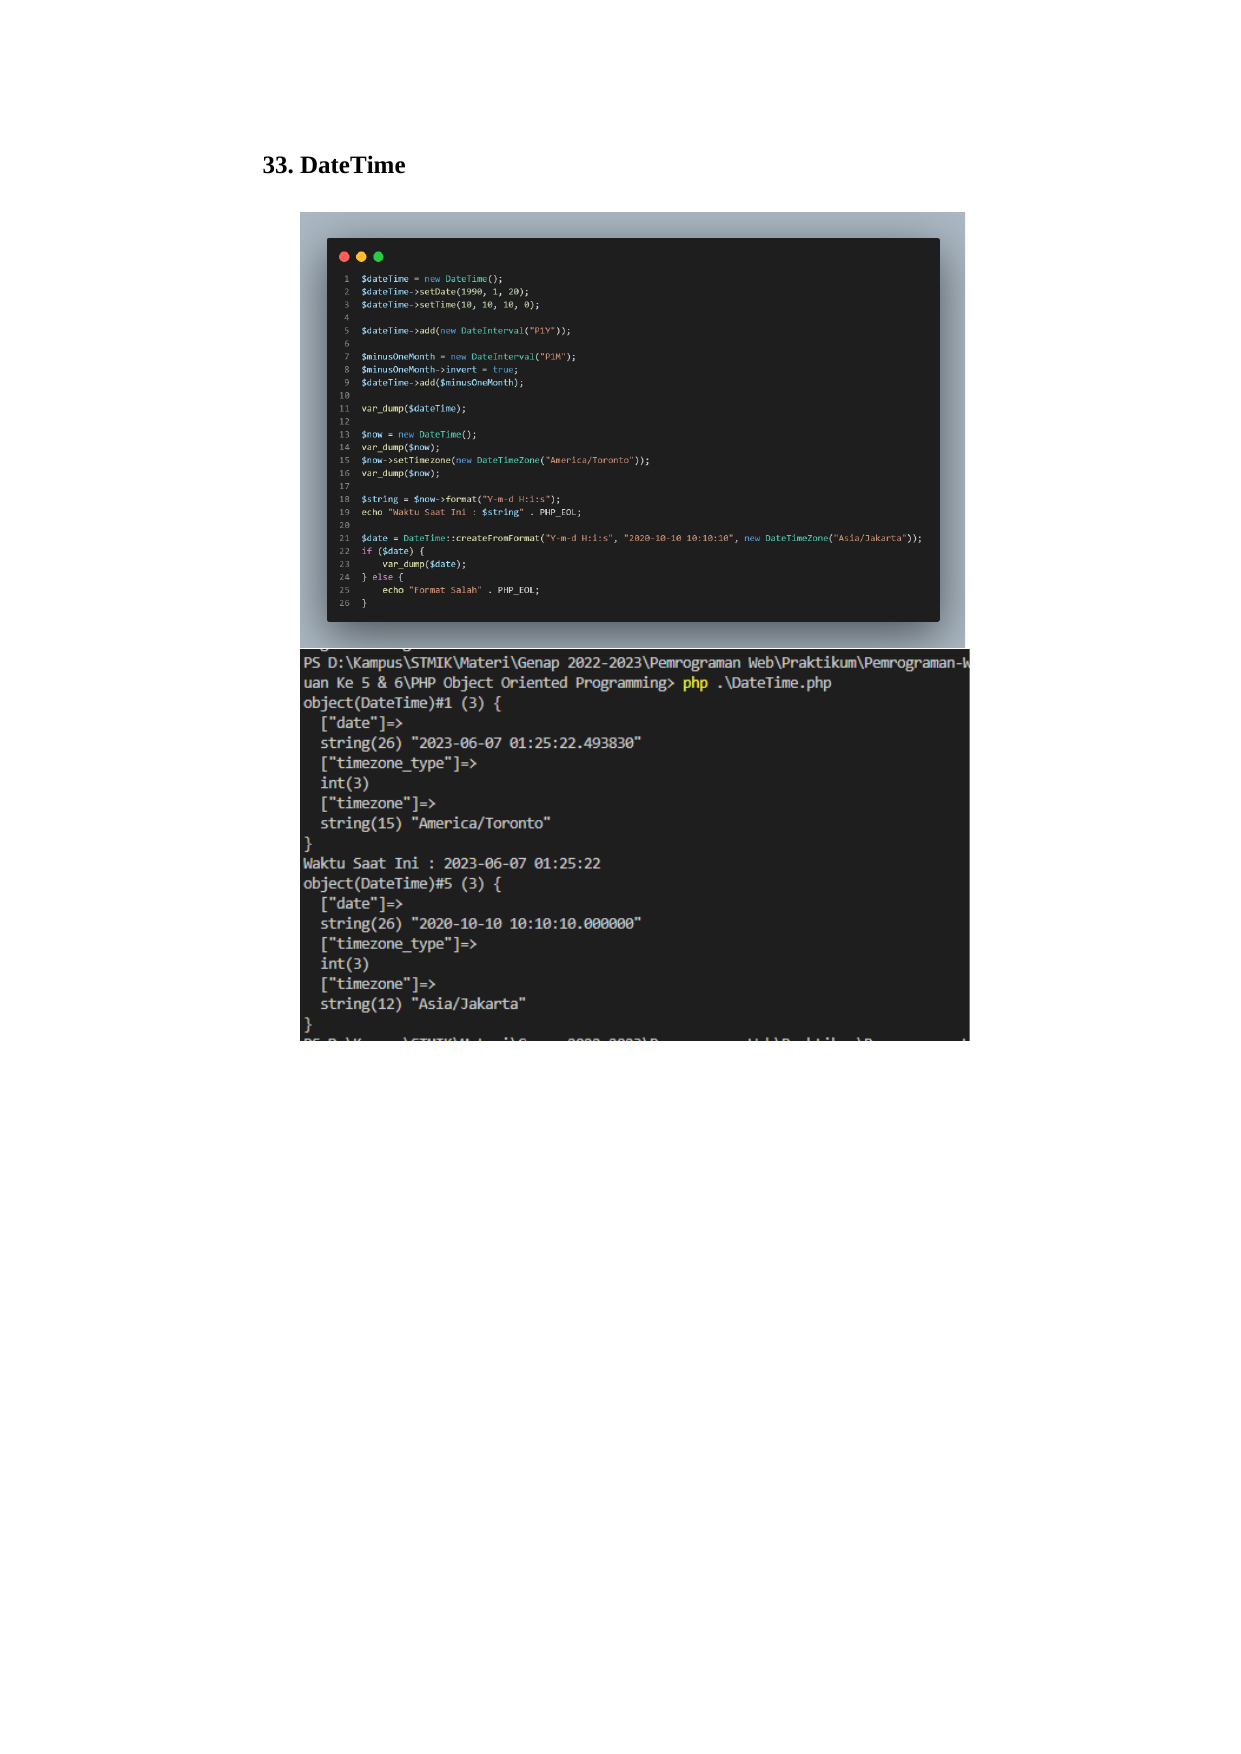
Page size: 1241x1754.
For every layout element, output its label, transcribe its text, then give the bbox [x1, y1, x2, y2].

picture [300, 212, 966, 648]
picture [300, 649, 970, 1041]
list DateTime [262, 150, 1090, 179]
